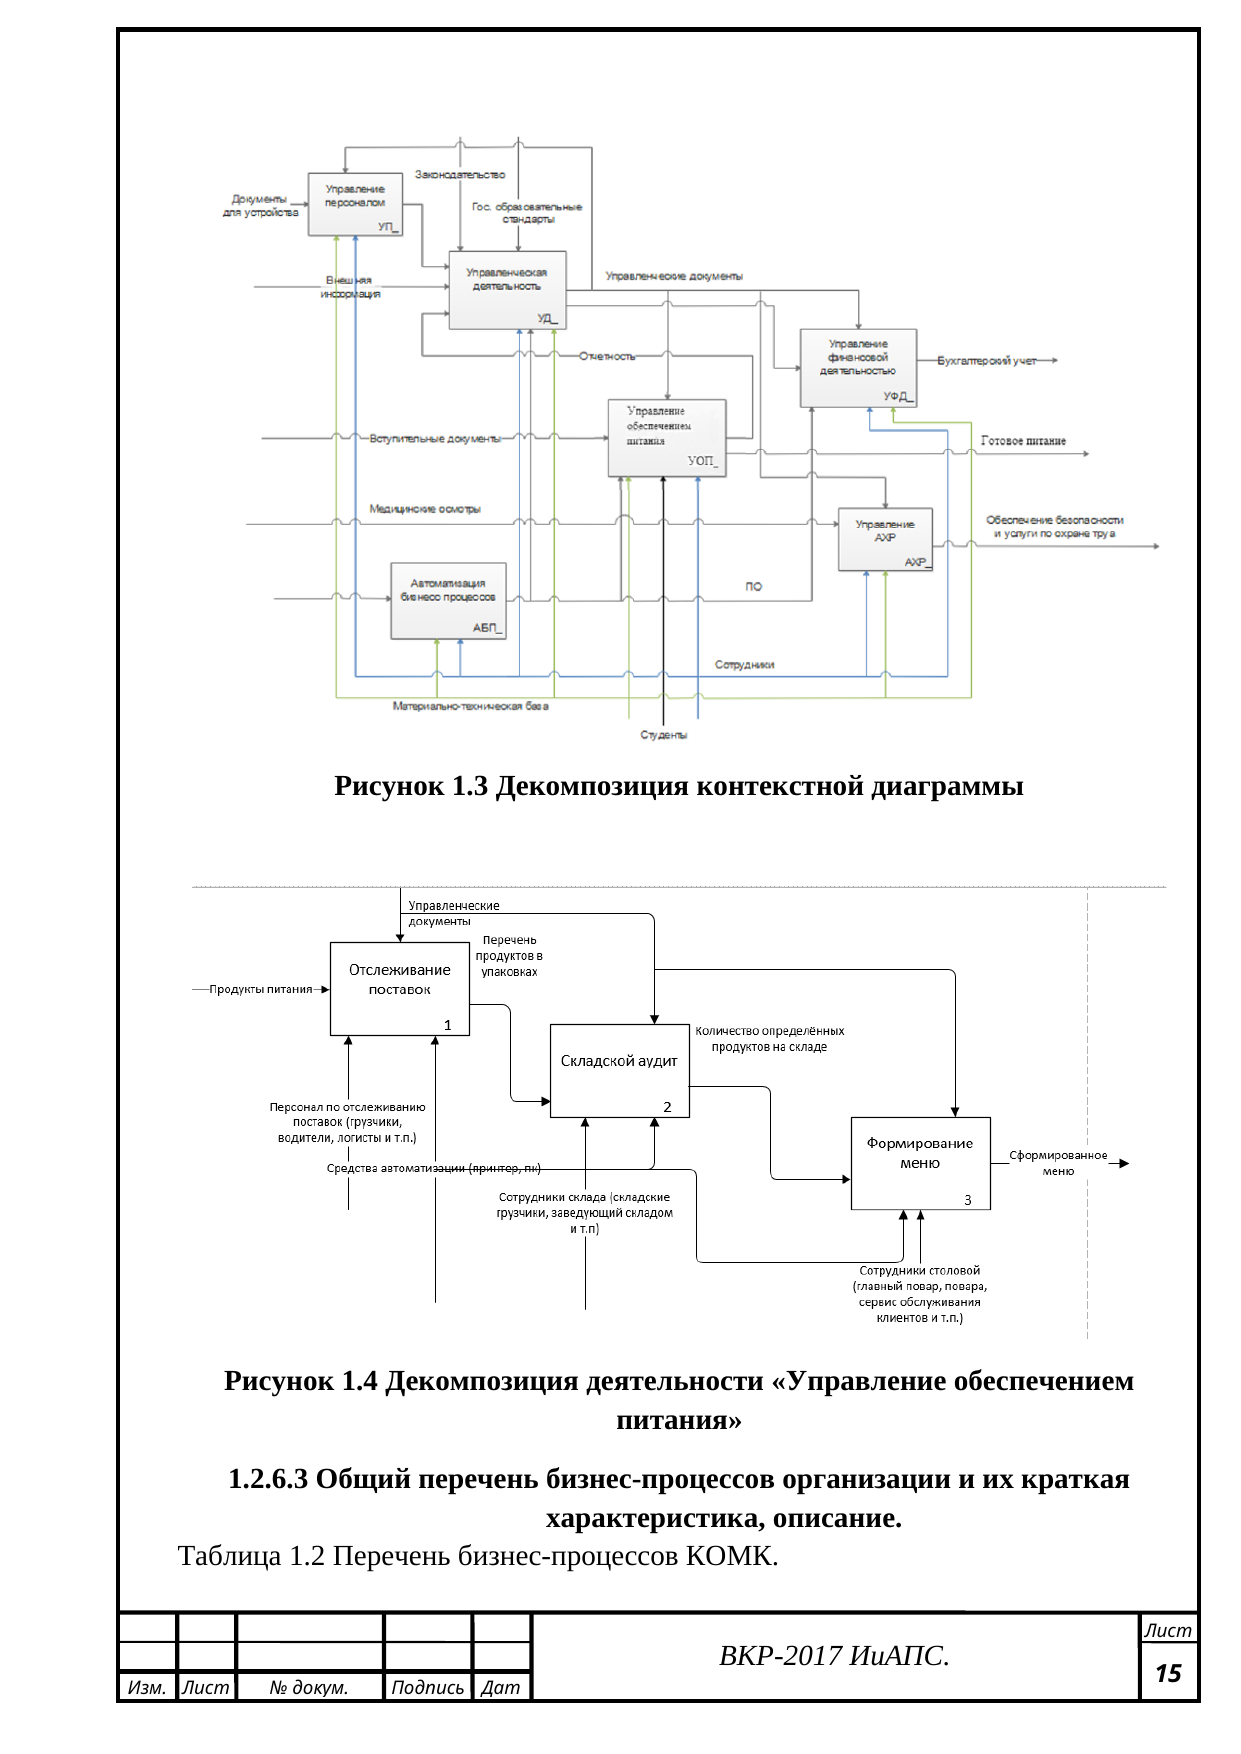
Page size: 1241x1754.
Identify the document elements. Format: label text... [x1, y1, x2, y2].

subtitle Общий перечень бизнес-процессов организации и их краткая характеристика, описание. [177, 1461, 1181, 1533]
text Рисунок 1.4 Декомпозиция деятельности «Управление обеспечением питания» [177, 1363, 1181, 1435]
picture [192, 118, 1167, 743]
text Таблица 1.2 Перечень бизнес-процессов КОМК. [177, 1538, 1181, 1572]
picture [192, 886, 1167, 1339]
text Рисунок 1.3 Декомпозиция контекстной диаграммы [177, 768, 1181, 801]
